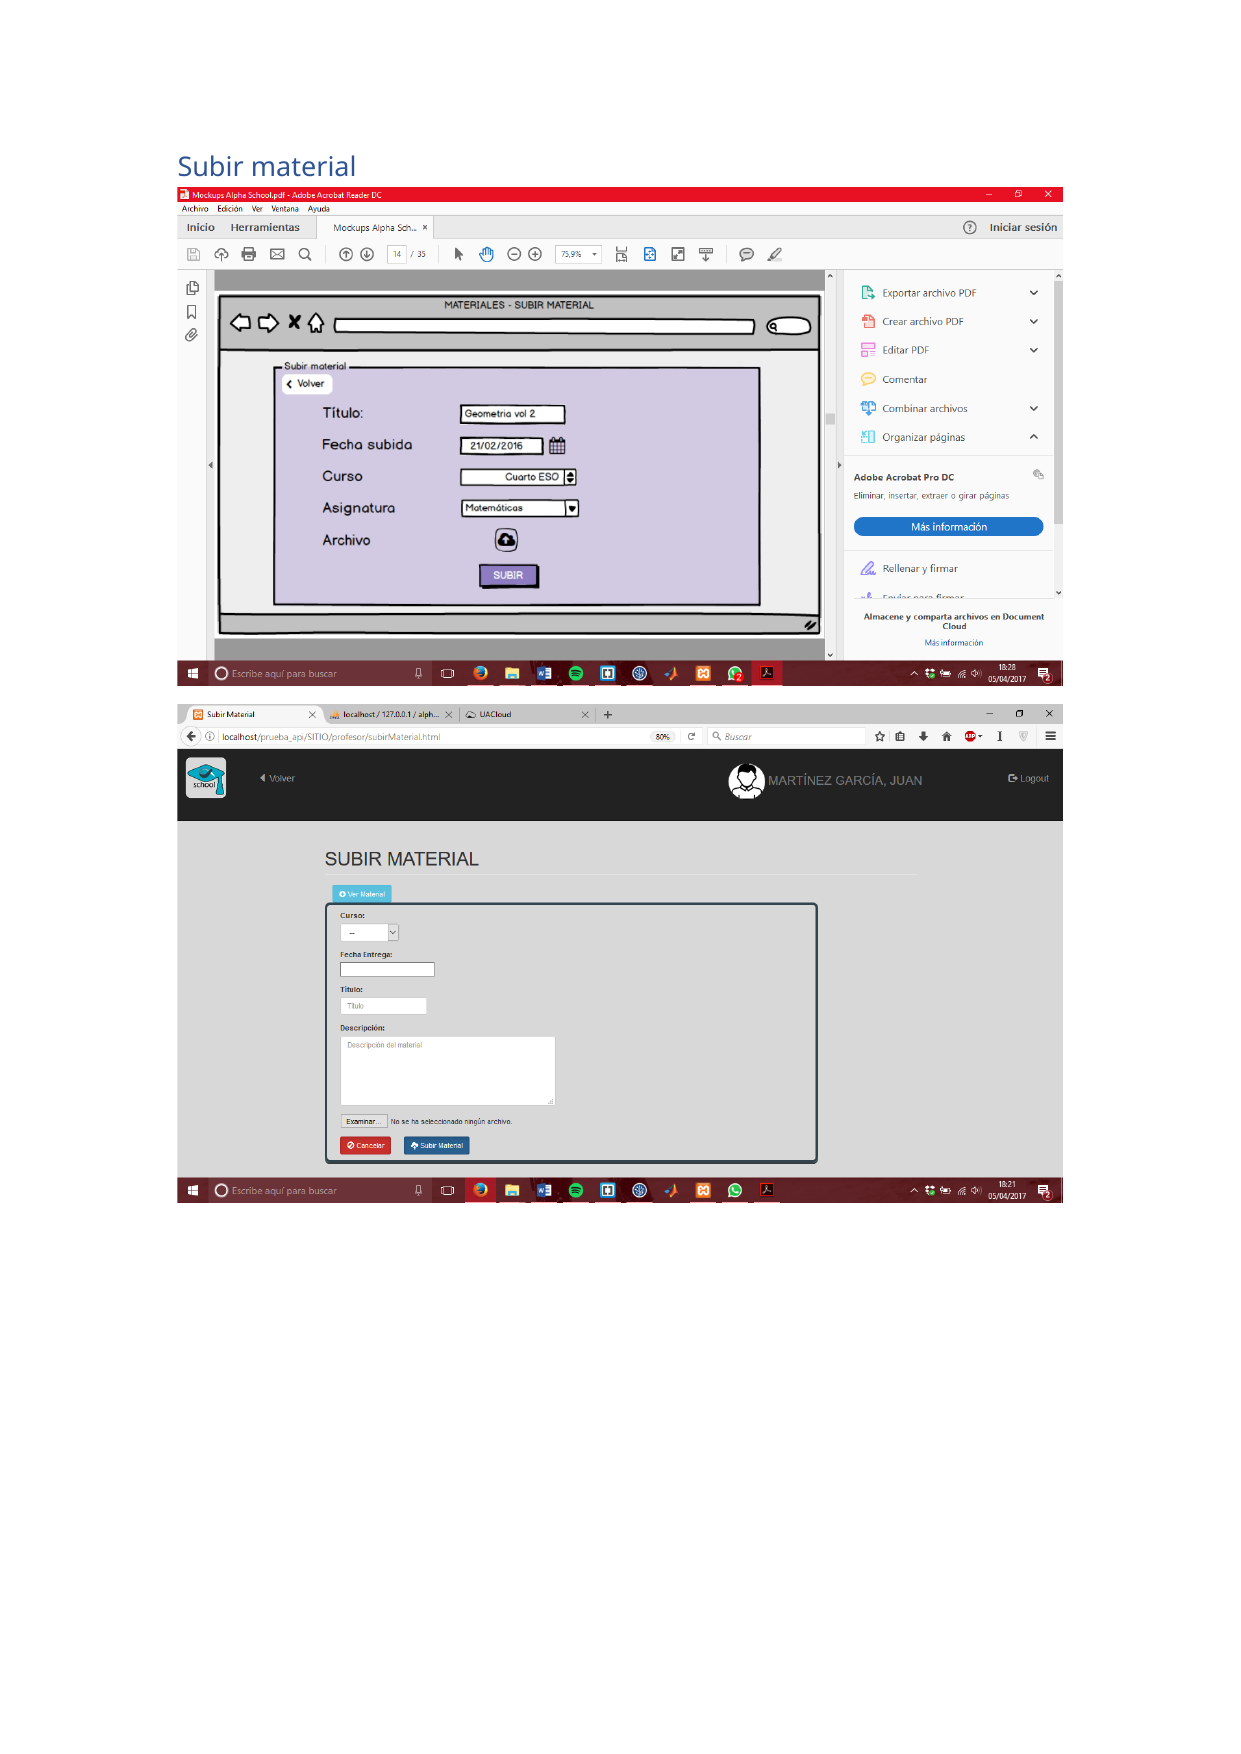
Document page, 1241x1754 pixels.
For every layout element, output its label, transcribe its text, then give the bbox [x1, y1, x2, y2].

picture [177, 187, 1063, 686]
subtitle Subir material [177, 148, 1063, 184]
picture [177, 704, 1063, 1203]
